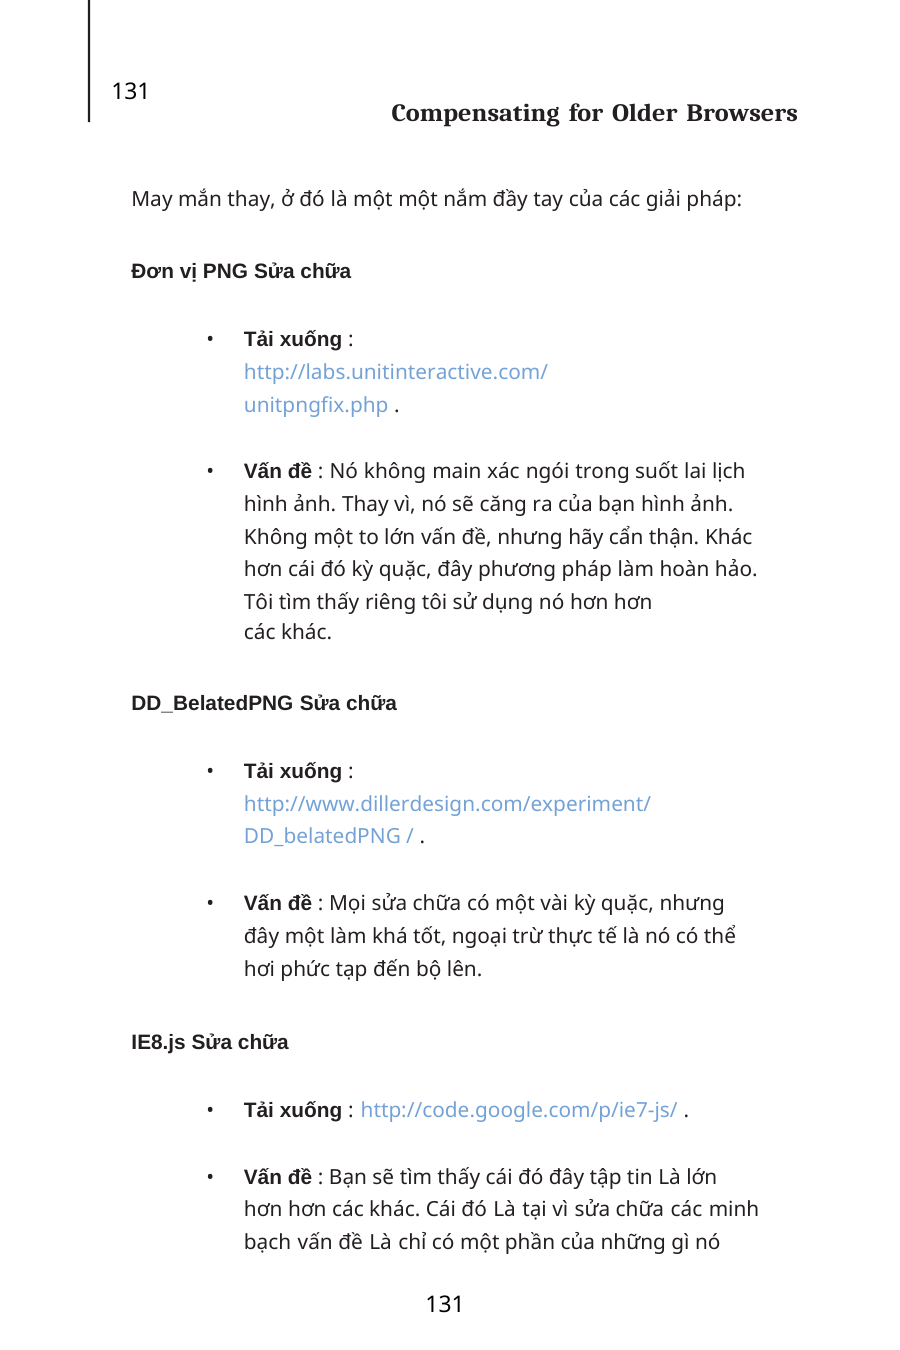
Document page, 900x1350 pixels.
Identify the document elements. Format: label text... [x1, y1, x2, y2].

list Tải xuống : http://labs.unitinteractive.com/ unitpngfix.php . [206, 324, 645, 418]
subtitle Đơn vị PNG Sửa chữa [131, 259, 889, 283]
list Tải xuống : http://code.google.com/p/ie7-js/ . [206, 1095, 889, 1124]
subtitle DD_BelatedPNG Sửa chữa [131, 691, 889, 715]
subtitle IE8.js Sửa chữa [131, 1030, 889, 1054]
list Vấn đề : Mọi sửa chữa có một vài kỳ quặc, nhưng đây một làm khá tốt, ngoại trừ thực tế là nó có thể hơi phức tạp đến bộ lên. [206, 888, 751, 982]
text May mắn thay, ở đó là một một nắm đầy tay của các giải pháp: [131, 184, 889, 213]
text các khác. [244, 620, 889, 645]
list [206, 1162, 760, 1255]
list Tải xuống : http://www.dillerdesign.com/experiment/ DD_belatedPNG / . [206, 756, 741, 850]
list Vấn đề : Nó không main xác ngói trong suốt lai lịch hình ảnh. Thay vì, nó sẽ căng ra của bạn hình ảnh. Không một to lớn vấn đề, nhưng hãy cẩn thận. Khác hơn cái đó kỳ quặc, đây phương pháp làm hoàn hảo. Tôi tìm thấy riêng tôi sử dụng nó hơn hơn [206, 457, 761, 616]
